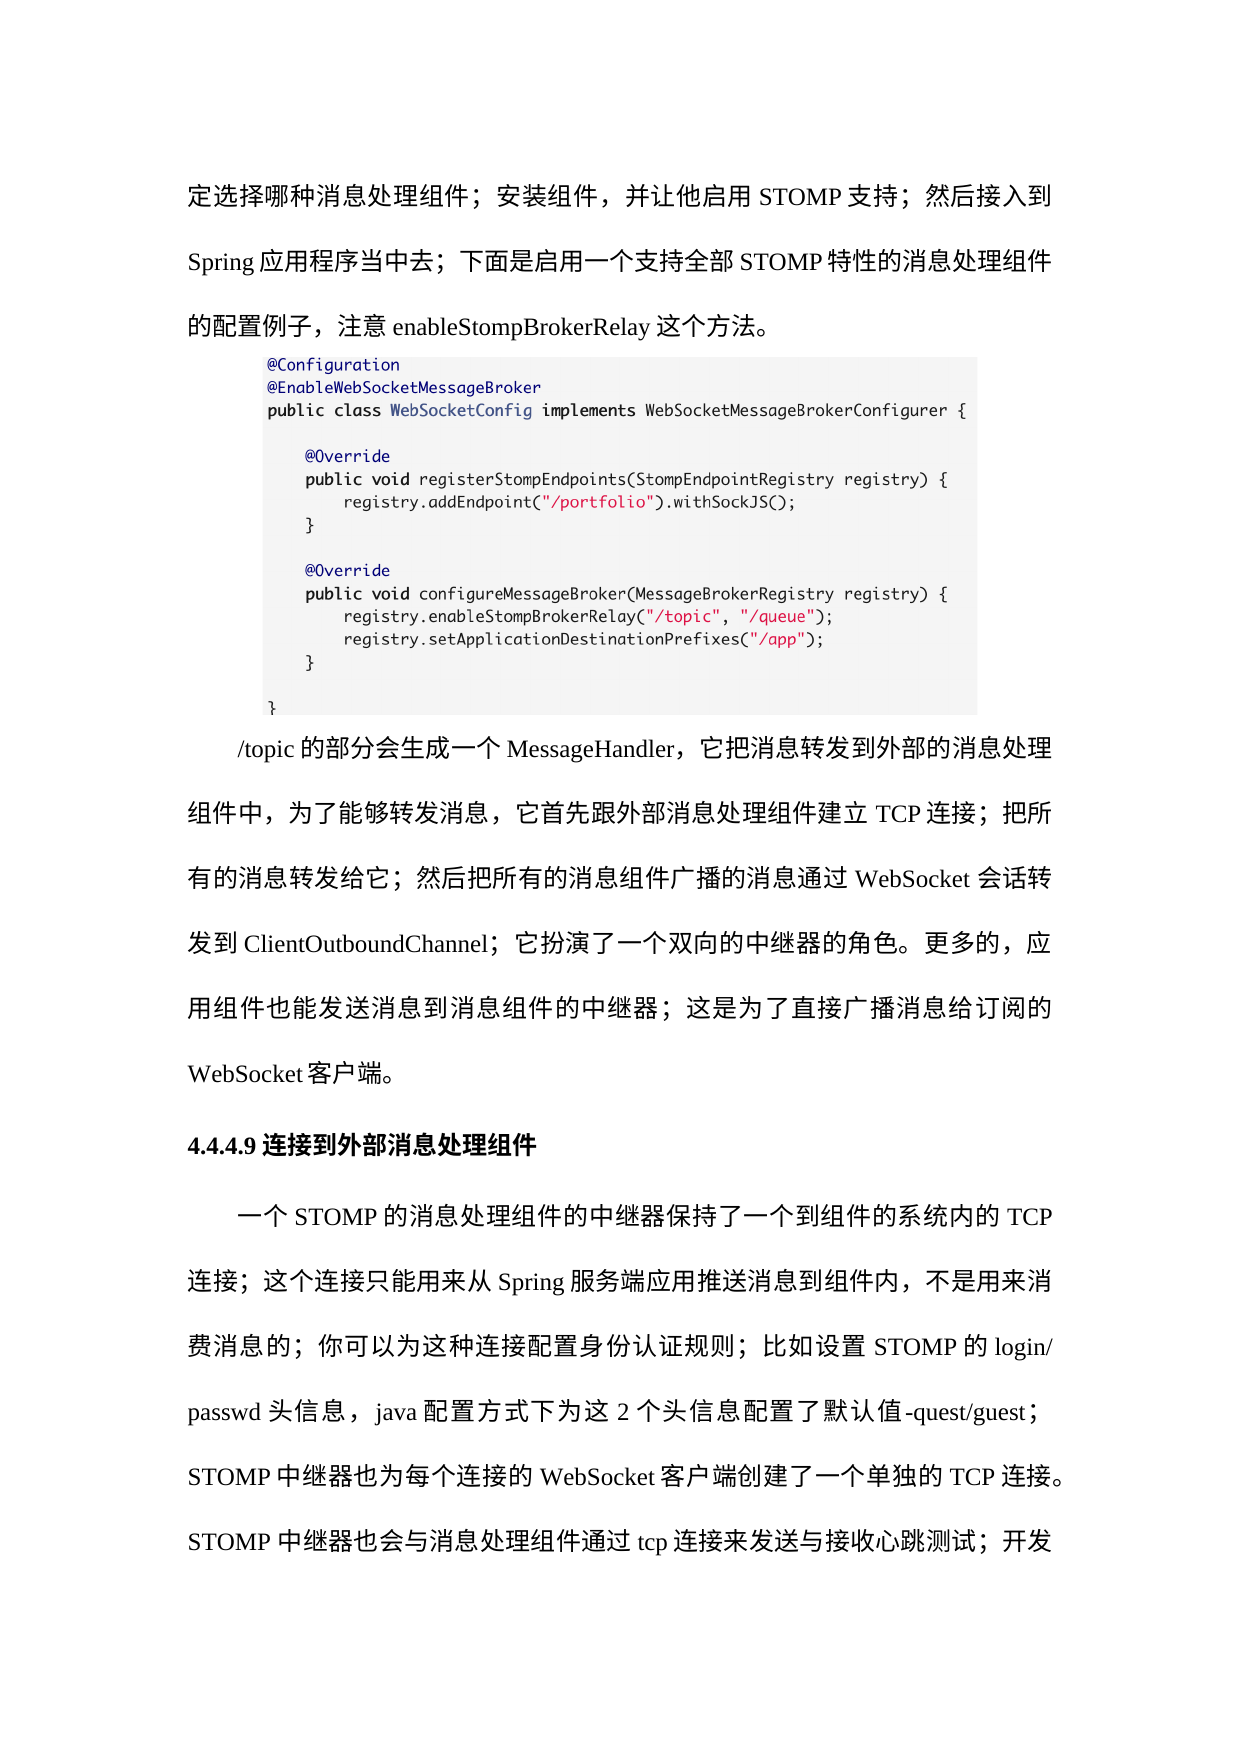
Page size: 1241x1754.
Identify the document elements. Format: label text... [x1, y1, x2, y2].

picture [262, 357, 978, 715]
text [187, 1182, 1053, 1572]
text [187, 162, 1053, 357]
text /topic的部分会生成一个MessageHandler，它把消息转发到外部的消息处理组件中，为了能够转发消息，它首先跟外部消息处理组件建立TCP连接；把所有的消息转发给它；然后把所有的消息组件广播的消息通过WebSocket 会话转发到ClientOutboundChannel；它扮演了一个双向的中继器的角色。更多的，应用组件也能发送消息到消息组件的中继器；这是为了直接广播消息给订阅的WebSocket客户端。 [187, 714, 1053, 1104]
subtitle 4.4.4.9 连接到外部消息处理组件 [187, 1111, 1053, 1176]
